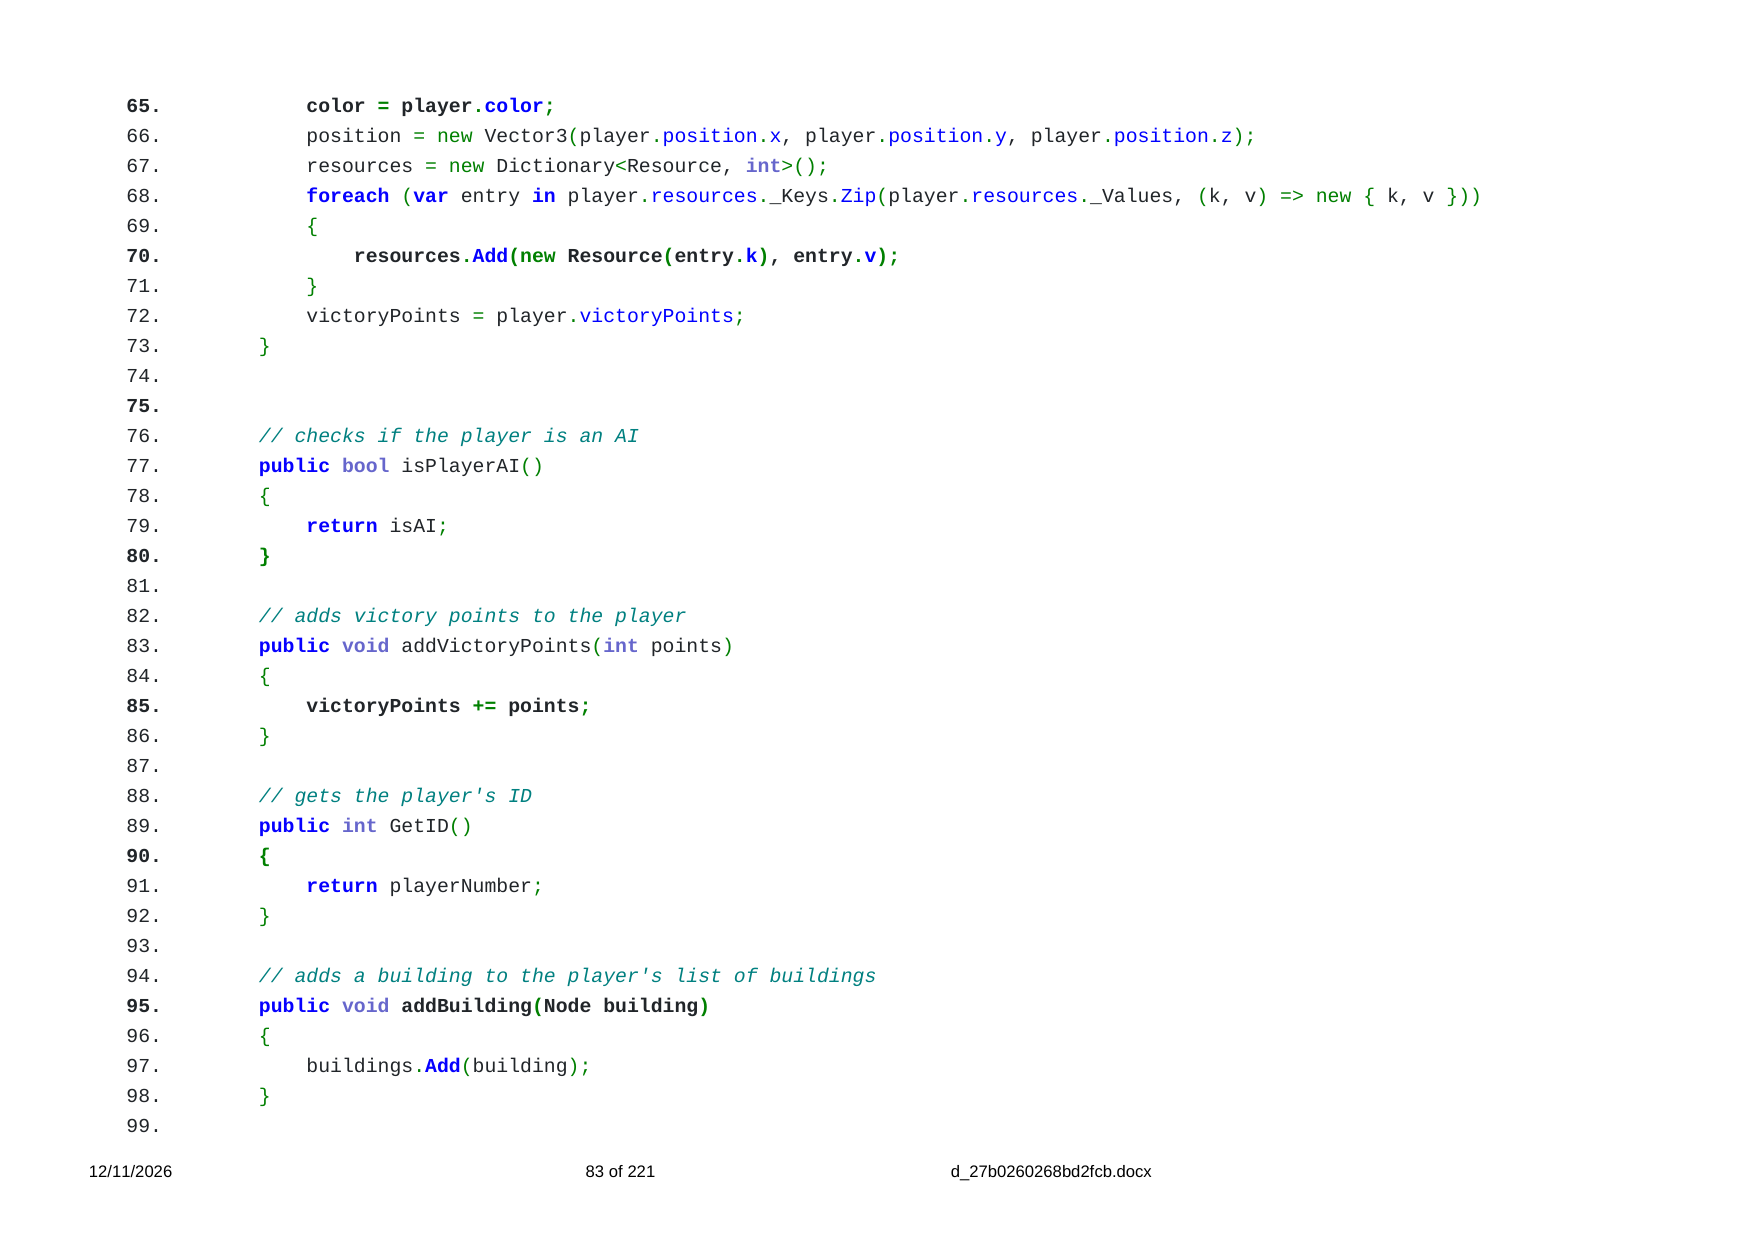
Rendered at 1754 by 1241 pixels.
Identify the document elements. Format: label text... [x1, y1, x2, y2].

list // adds a building to the player's list of buildings [126, 959, 1665, 989]
list { [126, 839, 1665, 869]
list } [126, 719, 1665, 749]
list // adds victory points to the player [126, 599, 1665, 629]
list } [126, 329, 1665, 359]
list { [126, 479, 1665, 509]
list { [126, 659, 1665, 689]
list public void addVictoryPoints(int points) [126, 629, 1665, 659]
list victoryPoints += points; [126, 689, 1665, 719]
list } [126, 1079, 1665, 1109]
list // checks if the player is an AI [126, 419, 1665, 449]
list { [126, 1019, 1665, 1049]
list { [126, 209, 1665, 239]
list resources = new Dictionary<Resource, int>(); [126, 149, 1665, 179]
list victoryPoints = player.victoryPoints; [126, 299, 1665, 329]
list foreach (var entry in player.resources._Keys.Zip(player.resources._Values, (k, v) => new { k, v })) [126, 179, 1665, 209]
list position = new Vector3(player.position.x, player.position.y, player.position.z); [126, 119, 1665, 149]
list return isAI; [126, 509, 1665, 539]
list public bool isPlayerAI() [126, 449, 1665, 479]
list } [126, 899, 1665, 929]
list public int GetID() [126, 809, 1665, 839]
list public void addBuilding(Node building) [126, 989, 1665, 1019]
list resources.Add(new Resource(entry.k), entry.v); [126, 239, 1665, 269]
list color = player.color; [126, 89, 1665, 119]
list } [126, 269, 1665, 299]
list } [126, 539, 1665, 569]
list return playerNumber; [126, 869, 1665, 899]
list // gets the player's ID [126, 779, 1665, 809]
list buildings.Add(building); [126, 1049, 1665, 1079]
